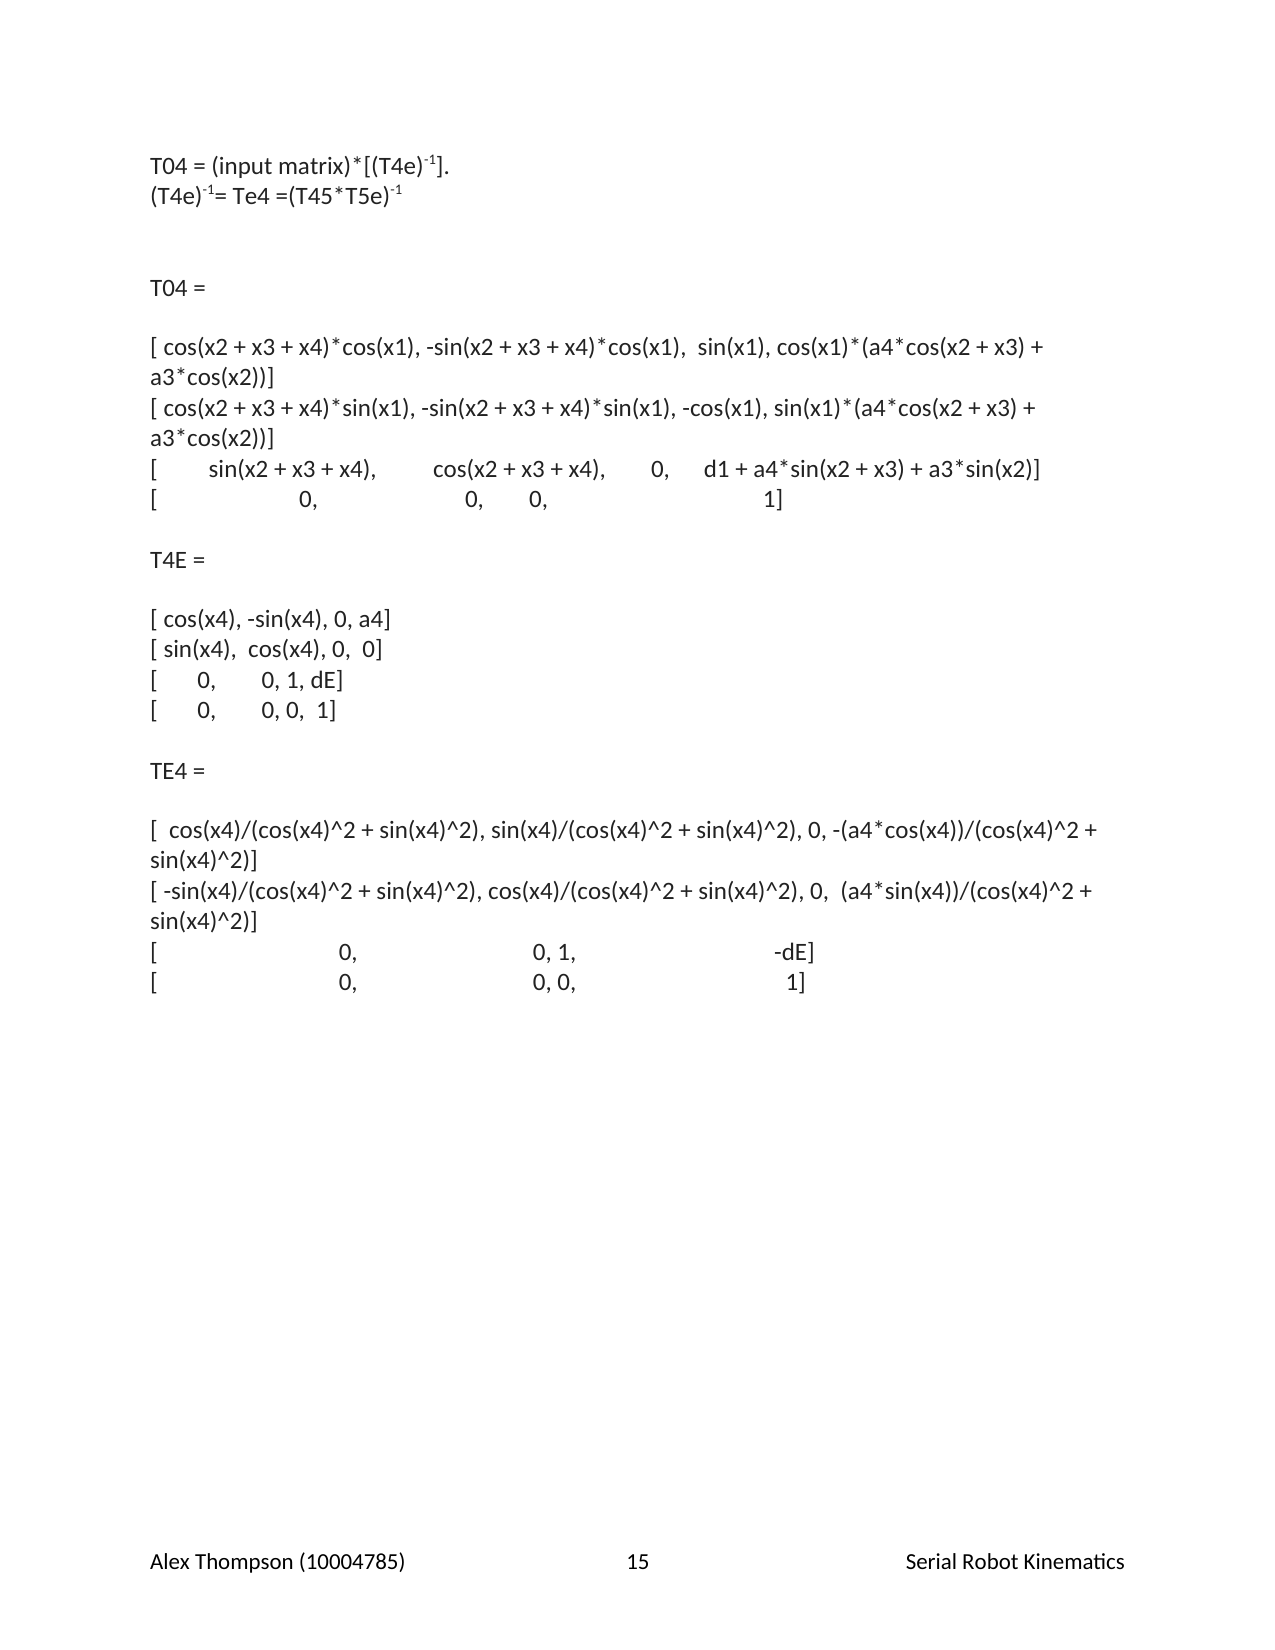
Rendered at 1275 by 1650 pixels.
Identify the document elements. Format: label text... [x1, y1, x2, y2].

text [ 0, 0, 1, -dE] [150, 936, 1125, 967]
text [ sin(x2 + x3 + x4), cos(x2 + x3 + x4), 0, d1 + a4*sin(x2 + x3) + a3*sin(x2)] [150, 453, 1125, 483]
text [ 0, 0, 0, 1] [150, 483, 1125, 514]
text [ 0, 0, 1, dE] [150, 664, 1125, 694]
text T4E = [150, 544, 1125, 575]
text [ cos(x4)/(cos(x4)^2 + sin(x4)^2), sin(x4)/(cos(x4)^2 + sin(x4)^2), 0, -(a4*cos(x4))/(cos(x4)^2 + sin(x4)^2)] [150, 814, 1125, 875]
text [ 0, 0, 0, 1] [150, 694, 1125, 725]
text [ cos(x2 + x3 + x4)*cos(x1), -sin(x2 + x3 + x4)*cos(x1), sin(x1), cos(x1)*(a4*cos(x2 + x3) + a3*cos(x2))] [150, 331, 1125, 392]
text [ sin(x4), cos(x4), 0, 0] [150, 633, 1125, 664]
text T04 = [150, 272, 1125, 303]
text T04 = (input matrix)*[(T4e)-1]. [150, 150, 1125, 181]
text [ cos(x2 + x3 + x4)*sin(x1), -sin(x2 + x3 + x4)*sin(x1), -cos(x1), sin(x1)*(a4*cos(x2 + x3) + a3*cos(x2))] [150, 392, 1125, 453]
text [ 0, 0, 0, 1] [150, 967, 1125, 997]
text [ -sin(x4)/(cos(x4)^2 + sin(x4)^2), cos(x4)/(cos(x4)^2 + sin(x4)^2), 0, (a4*sin(x4))/(cos(x4)^2 + sin(x4)^2)] [150, 875, 1125, 936]
text (T4e)-1= Te4 =(T45*T5e)-1 [150, 181, 1125, 211]
text [ cos(x4), -sin(x4), 0, a4] [150, 603, 1125, 633]
text TE4 = [150, 755, 1125, 786]
